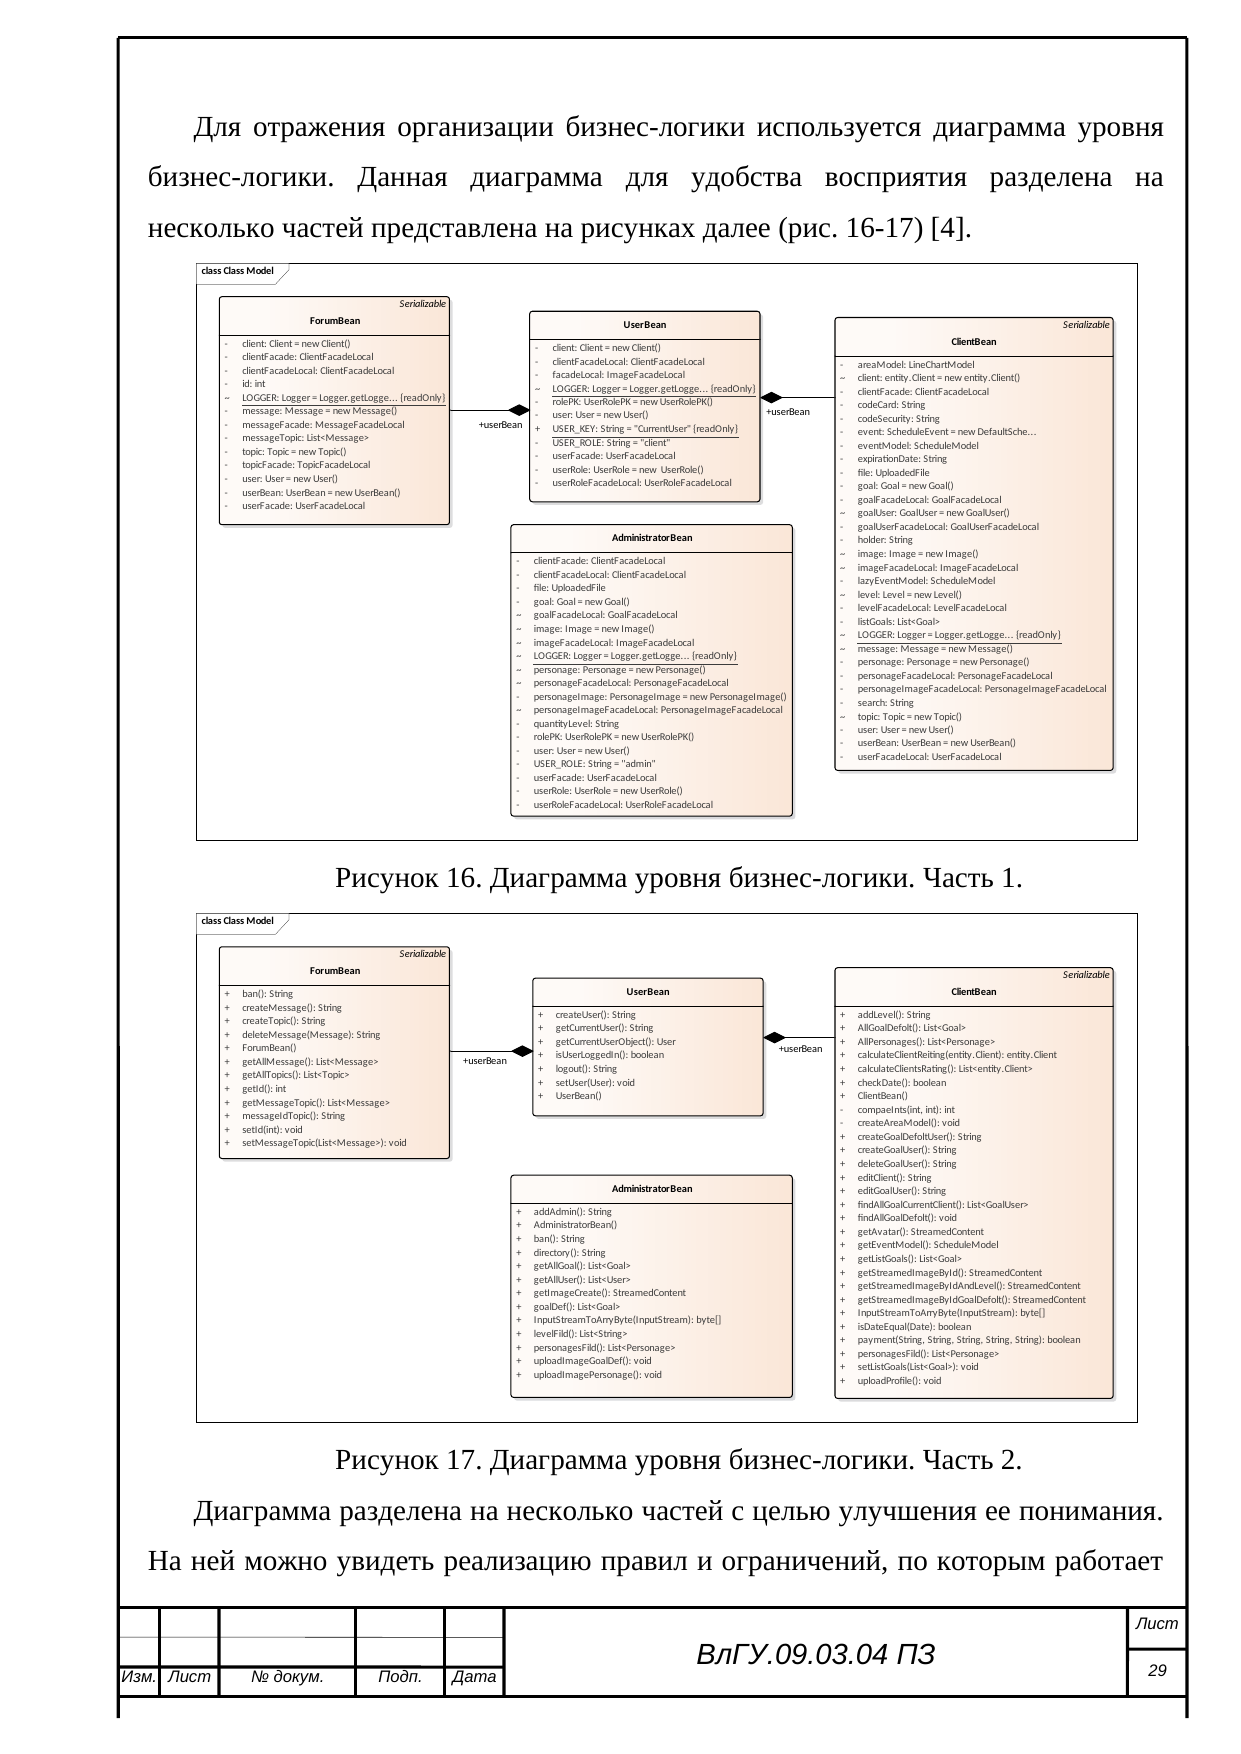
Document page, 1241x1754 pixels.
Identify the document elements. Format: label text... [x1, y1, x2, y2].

text Рисунок 17. Диаграмма уровня бизнес-логики. Часть 2. [148, 1442, 1164, 1476]
text Для отражения организации бизнес-логики используется диаграмма уровня бизнес-логики. Данная диаграмма для удобства восприятия разделена на несколько частей представлена на рисунках далее (рис. 16-17) [4]. [148, 109, 1164, 243]
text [148, 1493, 1164, 1576]
text Рисунок 16. Диаграмма уровня бизнес-логики. Часть 1. [148, 860, 1164, 893]
